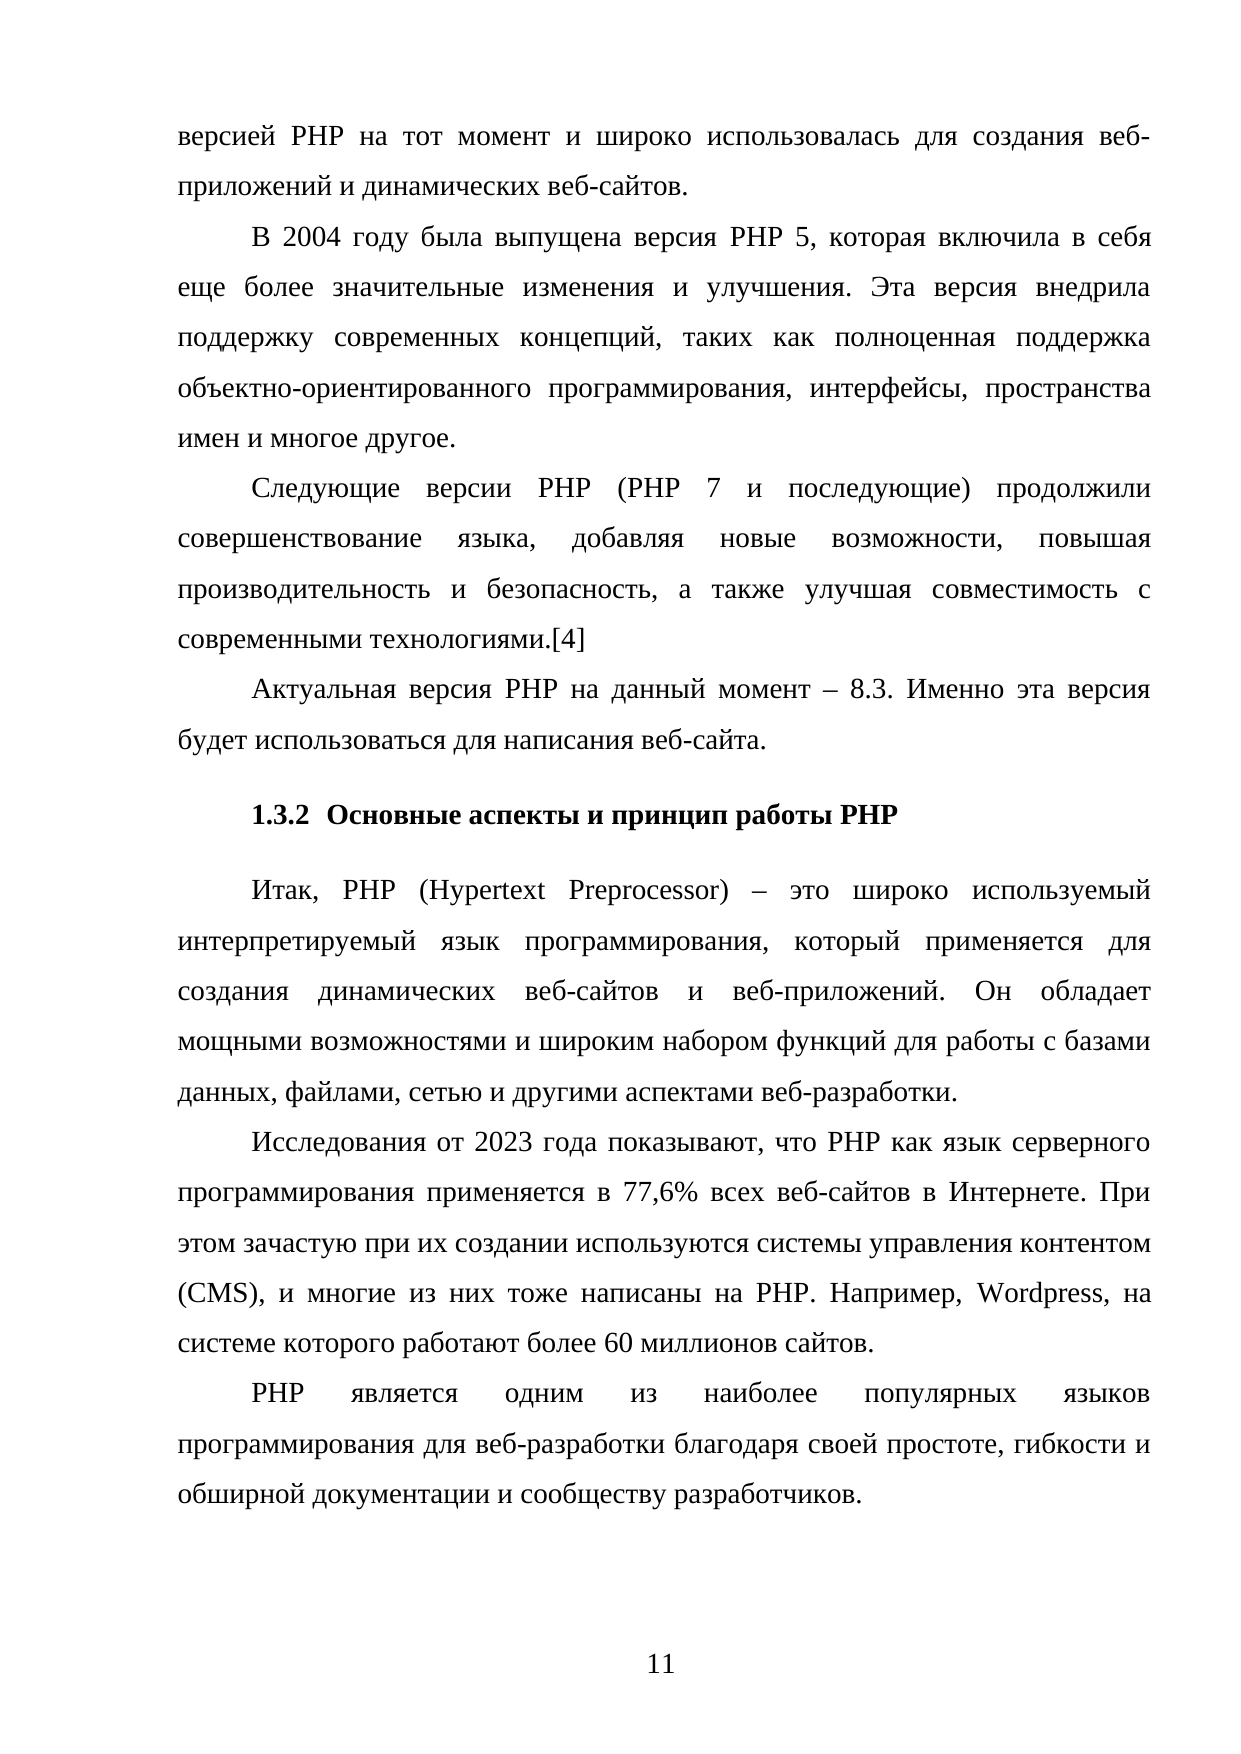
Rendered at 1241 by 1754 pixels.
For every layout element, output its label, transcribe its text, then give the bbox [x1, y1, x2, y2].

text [177, 118, 1152, 202]
text PHP является одним из наиболее популярных языков программирования для веб-разработки благодаря своей простоте, гибкости и обширной документации и сообществу разработчиков. [177, 1376, 1152, 1510]
text Актуальная версия PHP на данный момент – 8.3. Именно эта версия будет использоваться для написания веб-сайта. [177, 672, 1152, 755]
list Основные аспекты и принцип работы PHP [251, 797, 1152, 831]
text В 2004 году была выпущена версия PHP 5, которая включила в себя еще более значительные изменения и улучшения. Эта версия внедрила поддержку современных концепций, таких как полноценная поддержка объектно-ориентированного программирования, интерфейсы, пространства имен и многое другое. [177, 219, 1152, 453]
text Следующие версии PHP (PHP 7 и последующие) продолжили совершенствование языка, добавляя новые возможности, повышая производительность и безопасность, а также улучшая совместимость с современными технологиями.[4] [177, 470, 1152, 655]
text Итак, PHP (Hypertext Preprocessor) – это широко используемый интерпретируемый язык программирования, который применяется для создания динамических веб-сайтов и веб-приложений. Он обладает мощными возможностями и широким набором функций для работы с базами данных, файлами, сетью и другими аспектами веб-разработки. [177, 872, 1152, 1107]
text Исследования от 2023 года показывают, что PHP как язык серверного программирования применяется в 77,6% всех веб-сайтов в Интернете. При этом зачастую при их создании используются системы управления контентом (CMS), и многие из них тоже написаны на PHP. Например, Wordpress, на системе которого работают более 60 миллионов сайтов. [177, 1124, 1152, 1359]
